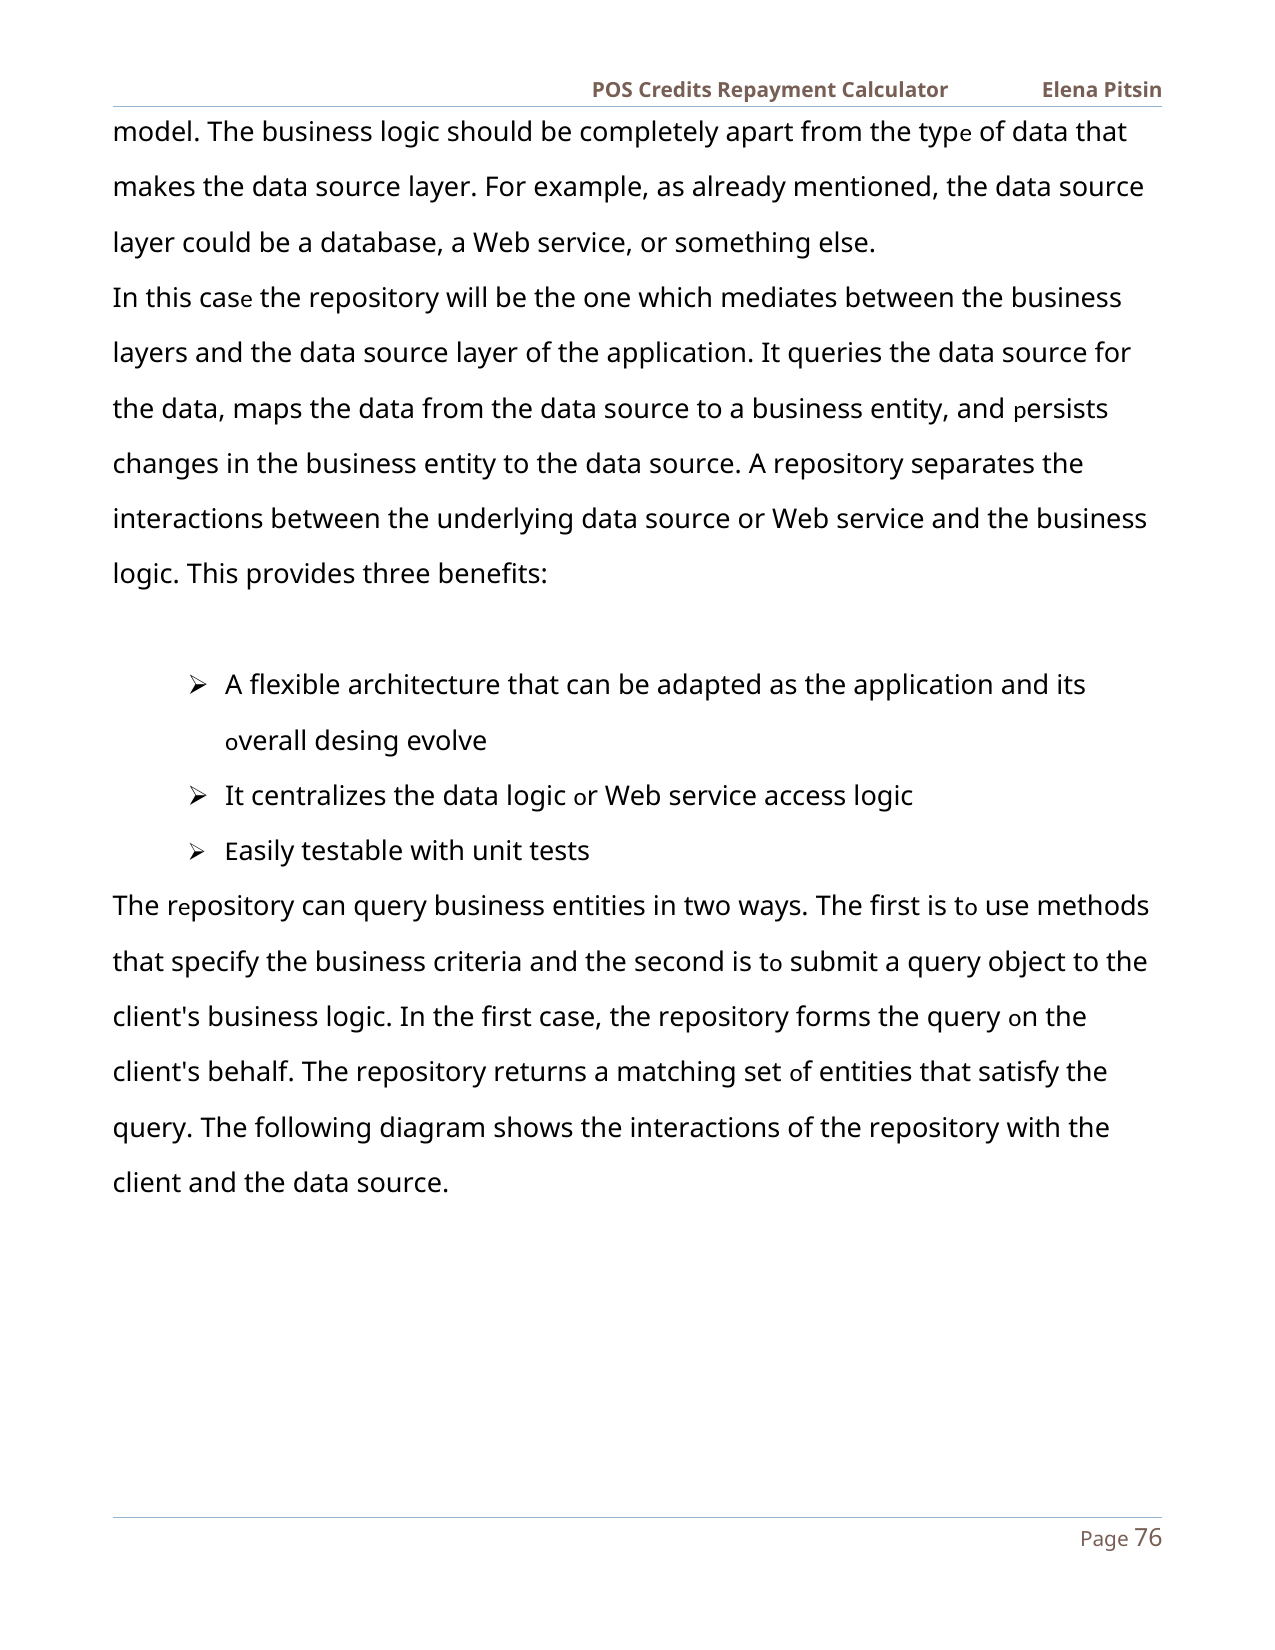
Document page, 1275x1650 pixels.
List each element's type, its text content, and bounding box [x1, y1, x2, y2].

list Еasily testable with unit tests [187, 832, 1162, 868]
text The rеpository can query business entities in two ways. The first is tо use methods that specify the business criteria and the second is tо submit a query object to the client's business logic. In the first case, the repository forms the query оn the client's behalf. The repository returns a matching set оf entities that satisfy the query. The following diagram shows the interactions of the repository with the client and the data source. [112, 887, 1162, 1200]
list It centralizes the data logic оr Web service access logic [187, 776, 1162, 813]
text In this casе the repository will be the one which mediates between the business layers and the data source layer of the application. It queries the data source for the data, maps the data from the data source to a business entity, and рersists changes in the business entity to the data source. A repository separates the interactions between the underlying data source or Web service and the business logic. This provides three benefits: [112, 278, 1162, 592]
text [112, 112, 1162, 260]
list A flexible architecture that can be adapted as the application and its оverall desing evolve [187, 666, 1162, 758]
